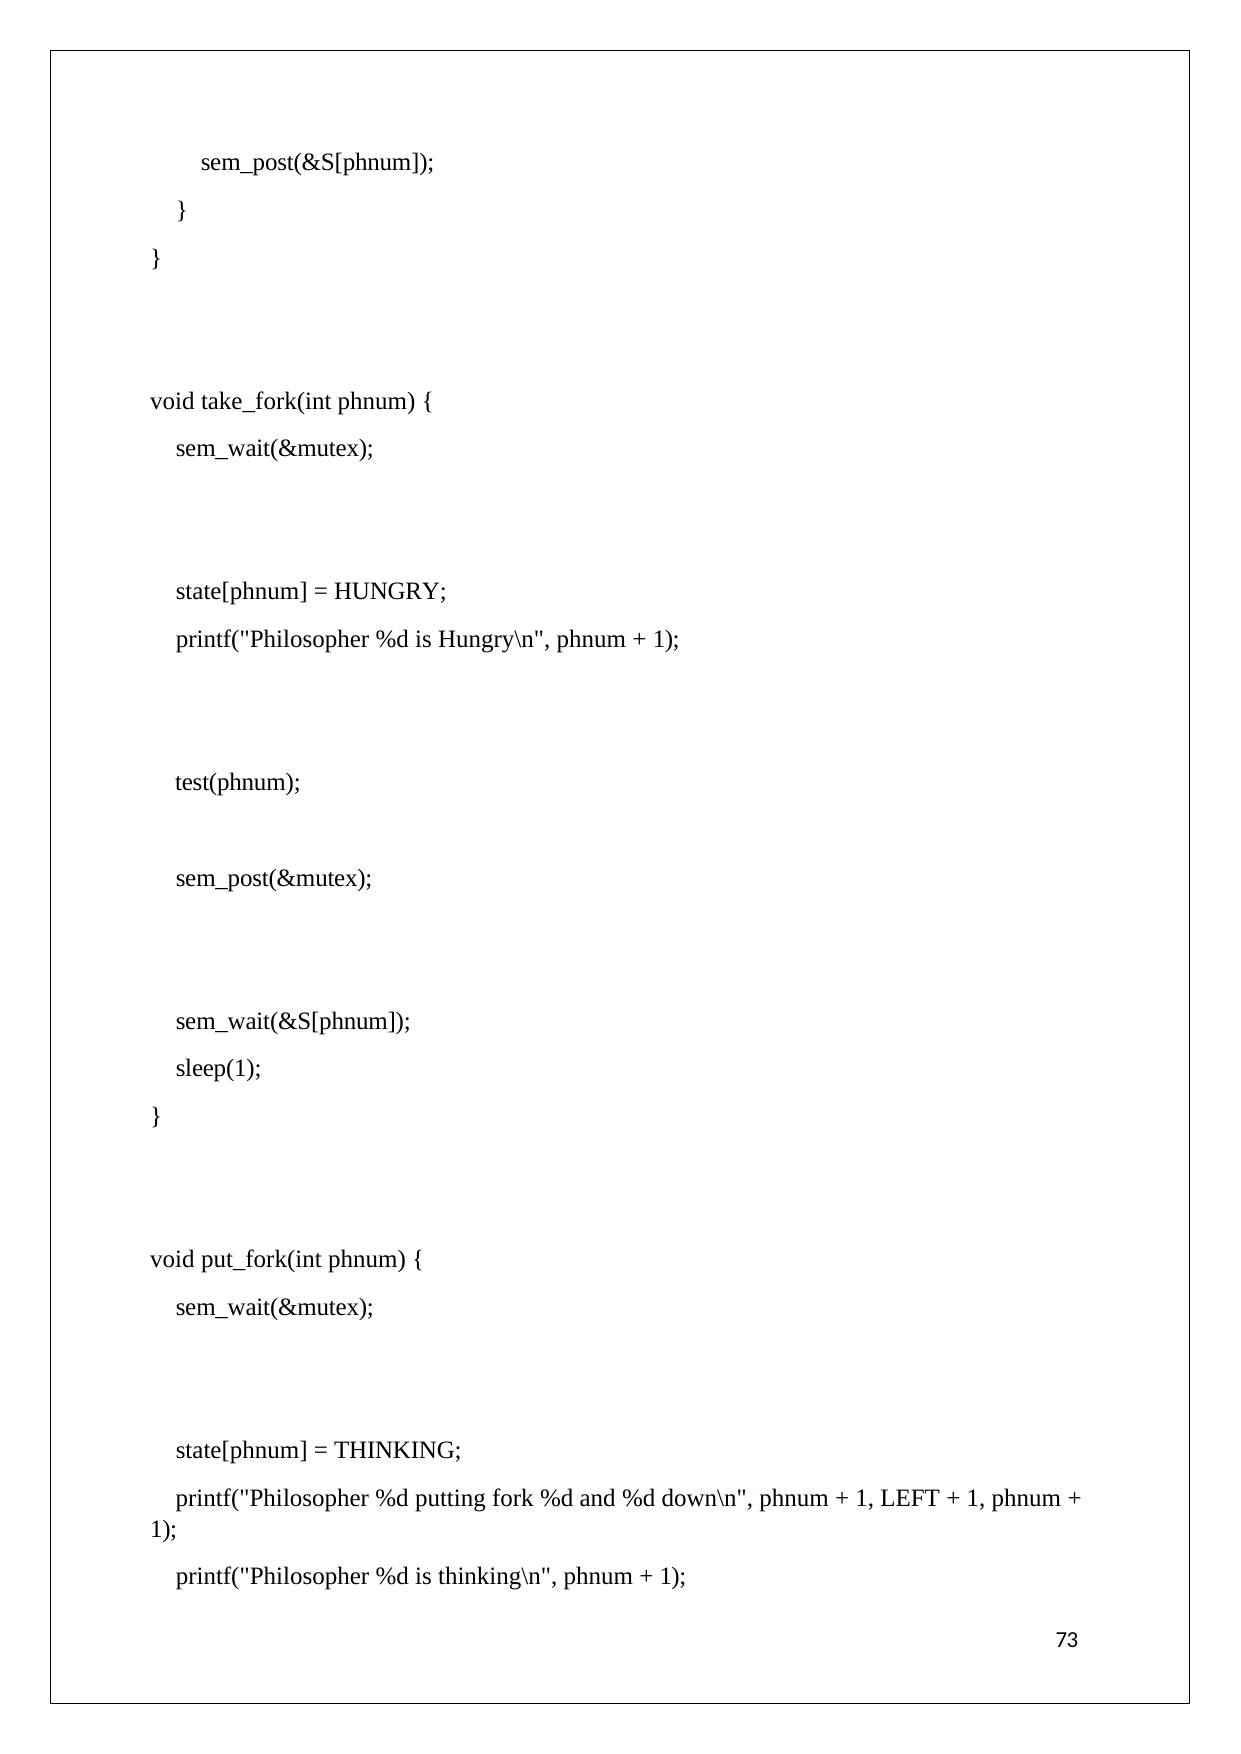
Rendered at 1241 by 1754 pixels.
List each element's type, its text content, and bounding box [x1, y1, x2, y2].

text sem_wait(&S[phnum]); sleep(1); [176, 1006, 471, 1082]
text printf("Philosopher %d is Hungry\n", phnum + 1); [176, 624, 1128, 653]
text void put_fork(int phnum) { sem_wait(&mutex); [150, 1244, 495, 1321]
text void take_fork(int phnum) { sem_wait(&mutex); [150, 386, 495, 462]
text state[phnum] = THINKING; [176, 1435, 1128, 1464]
text sem_post(&mutex); [176, 863, 1128, 892]
text printf("Philosopher %d is thinking\n", phnum + 1); [176, 1561, 1128, 1590]
text } [150, 243, 1128, 272]
text printf("Philosopher %d putting fork %d and %d down\n", phnum + 1, LEFT + 1, phnum + 1); [150, 1483, 1088, 1543]
text state[phnum] = HUNGRY; [176, 576, 1128, 605]
text } [150, 1101, 1128, 1130]
text } [176, 195, 1128, 223]
text test(phnum); [175, 767, 1128, 796]
text sem_post(&S[phnum]); [201, 147, 1128, 176]
